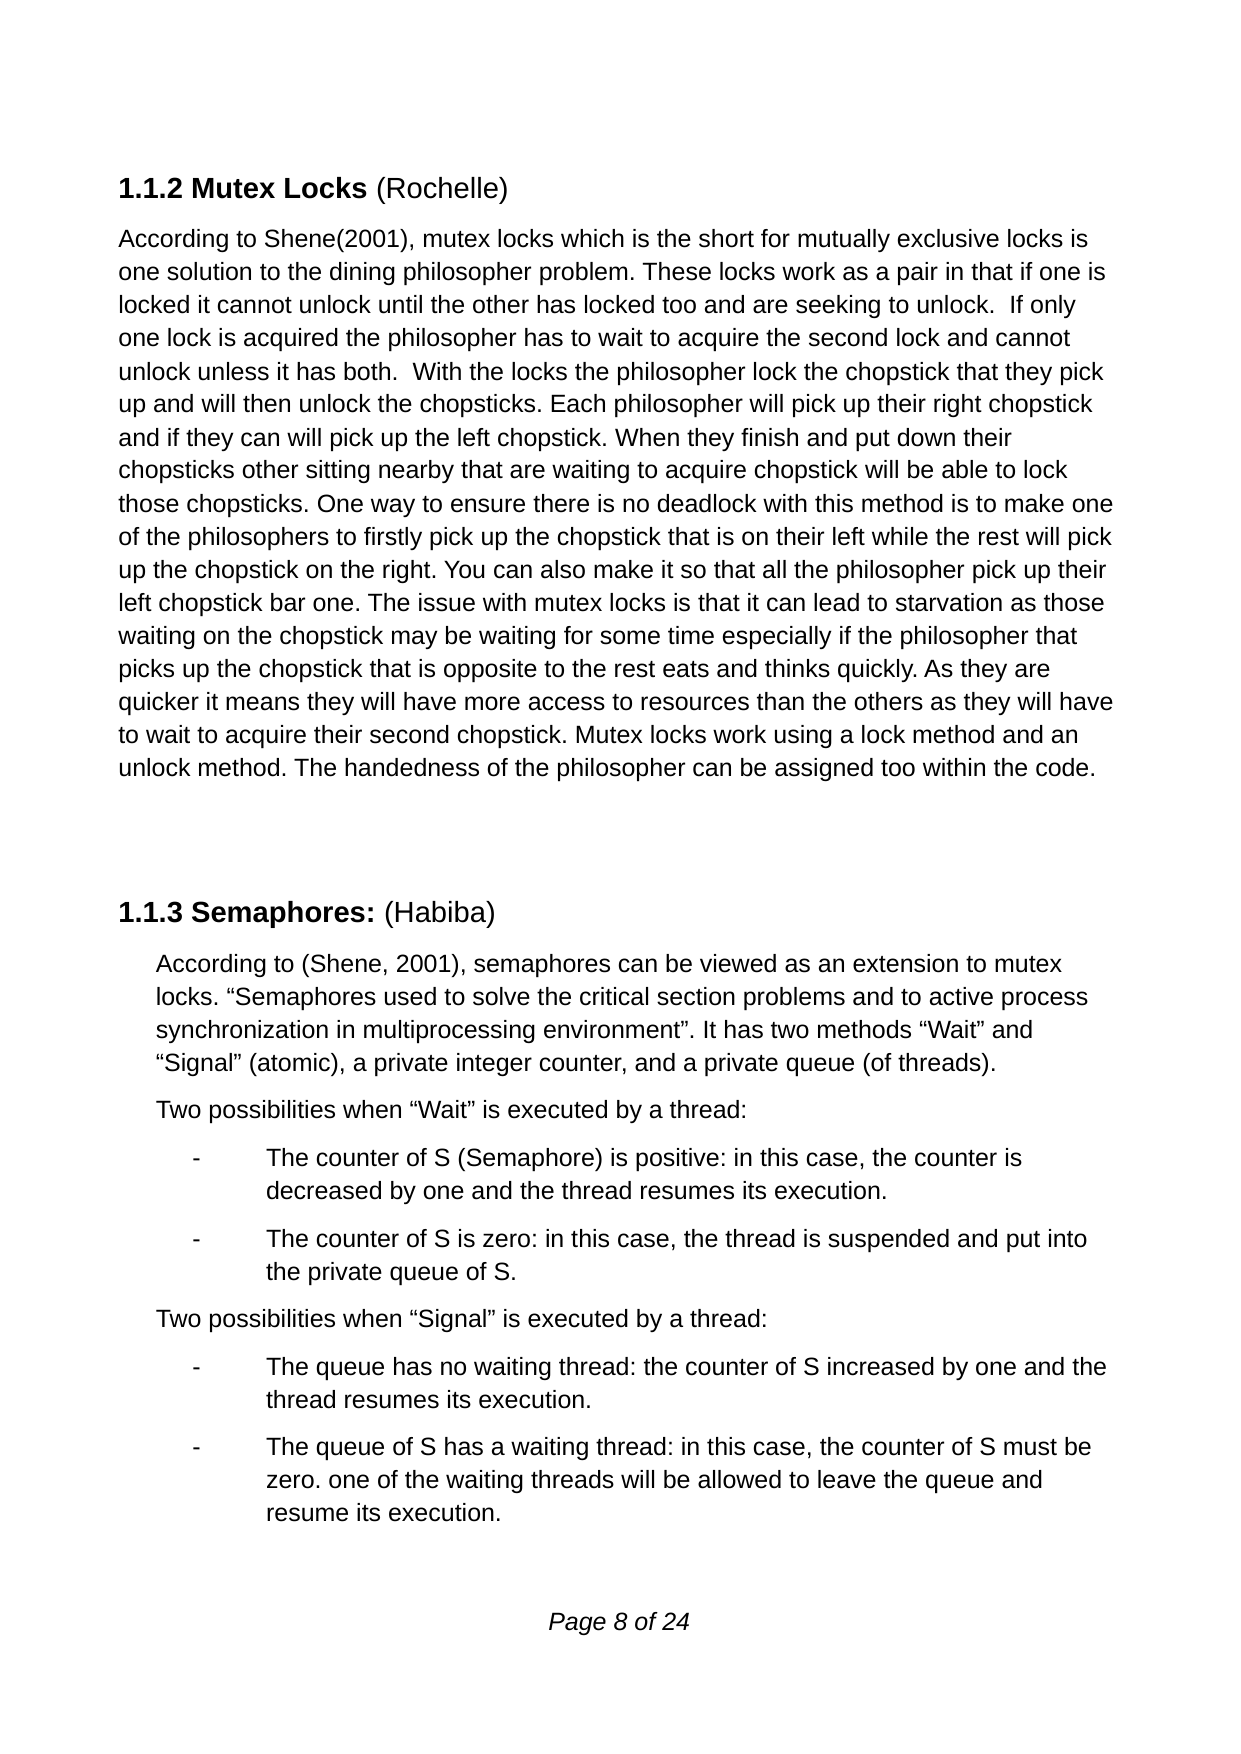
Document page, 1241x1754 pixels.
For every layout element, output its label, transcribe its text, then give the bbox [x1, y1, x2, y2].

text 1.1.3 Semaphores: (Habiba) [118, 896, 1122, 929]
text - The counter of S (Semaphore) is positive: in this case, the counter is decreased by one and the thread resumes its execution. [192, 1143, 1122, 1205]
text According to Shene(2001), mutex locks which is the short for mutually exclusive locks is one solution to the dining philosopher problem. These locks work as a pair in that if one is locked it cannot unlock until the other has locked too and are seeking to unlock. If only one lock is acquired the philosopher has to wait to acquire the second lock and cannot unlock unless it has both. With the locks the philosopher lock the chopstick that they pick up and will then unlock the chopsticks. Each philosopher will pick up their right chopstick and if they can will pick up the left chopstick. When they finish and put down their chopsticks other sitting nearby that are waiting to acquire chopstick will be able to lock those chopsticks. One way to ensure there is no deadlock with this method is to make one of the philosophers to firstly pick up the chopstick that is on their left while the rest will pick up the chopstick on the right. You can also make it so that all the philosopher pick up their left chopstick bar one. The issue with mutex locks is that it can lead to starvation as those waiting on the chopstick may be waiting for some time especially if the philosopher that picks up the chopstick that is opposite to the rest eats and thinks quickly. As they are quicker it means they will have more access to resources than the others as they will have to wait to acquire their second chopstick. Mutex locks work using a lock method and an unlock method. The handedness of the philosopher can be assigned too within the code. [118, 224, 1122, 781]
text - The counter of S is zero: in this case, the thread is suspended and put into the private queue of S. [192, 1223, 1122, 1285]
text Two possibilities when “Wait” is executed by a thread: [156, 1095, 1122, 1124]
text According to (Shene, 2001), semaphores can be viewed as an extension to mutex locks. “Semaphores used to solve the critical section problems and to active process synchronization in multiprocessing environment”. It has two methods “Wait” and “Signal” (atomic), a private integer counter, and a private queue (of threads). [156, 949, 1122, 1076]
text - The queue has no waiting thread: the counter of S increased by one and the thread resumes its execution. [192, 1352, 1122, 1413]
text Two possibilities when “Signal” is executed by a thread: [156, 1304, 1122, 1333]
text - The queue of S has a waiting thread: in this case, the counter of S must be zero. one of the waiting threads will be allowed to leave the queue and resume its execution. [192, 1432, 1122, 1527]
text 1.1.2 Mutex Locks (Rochelle) [118, 171, 1122, 205]
